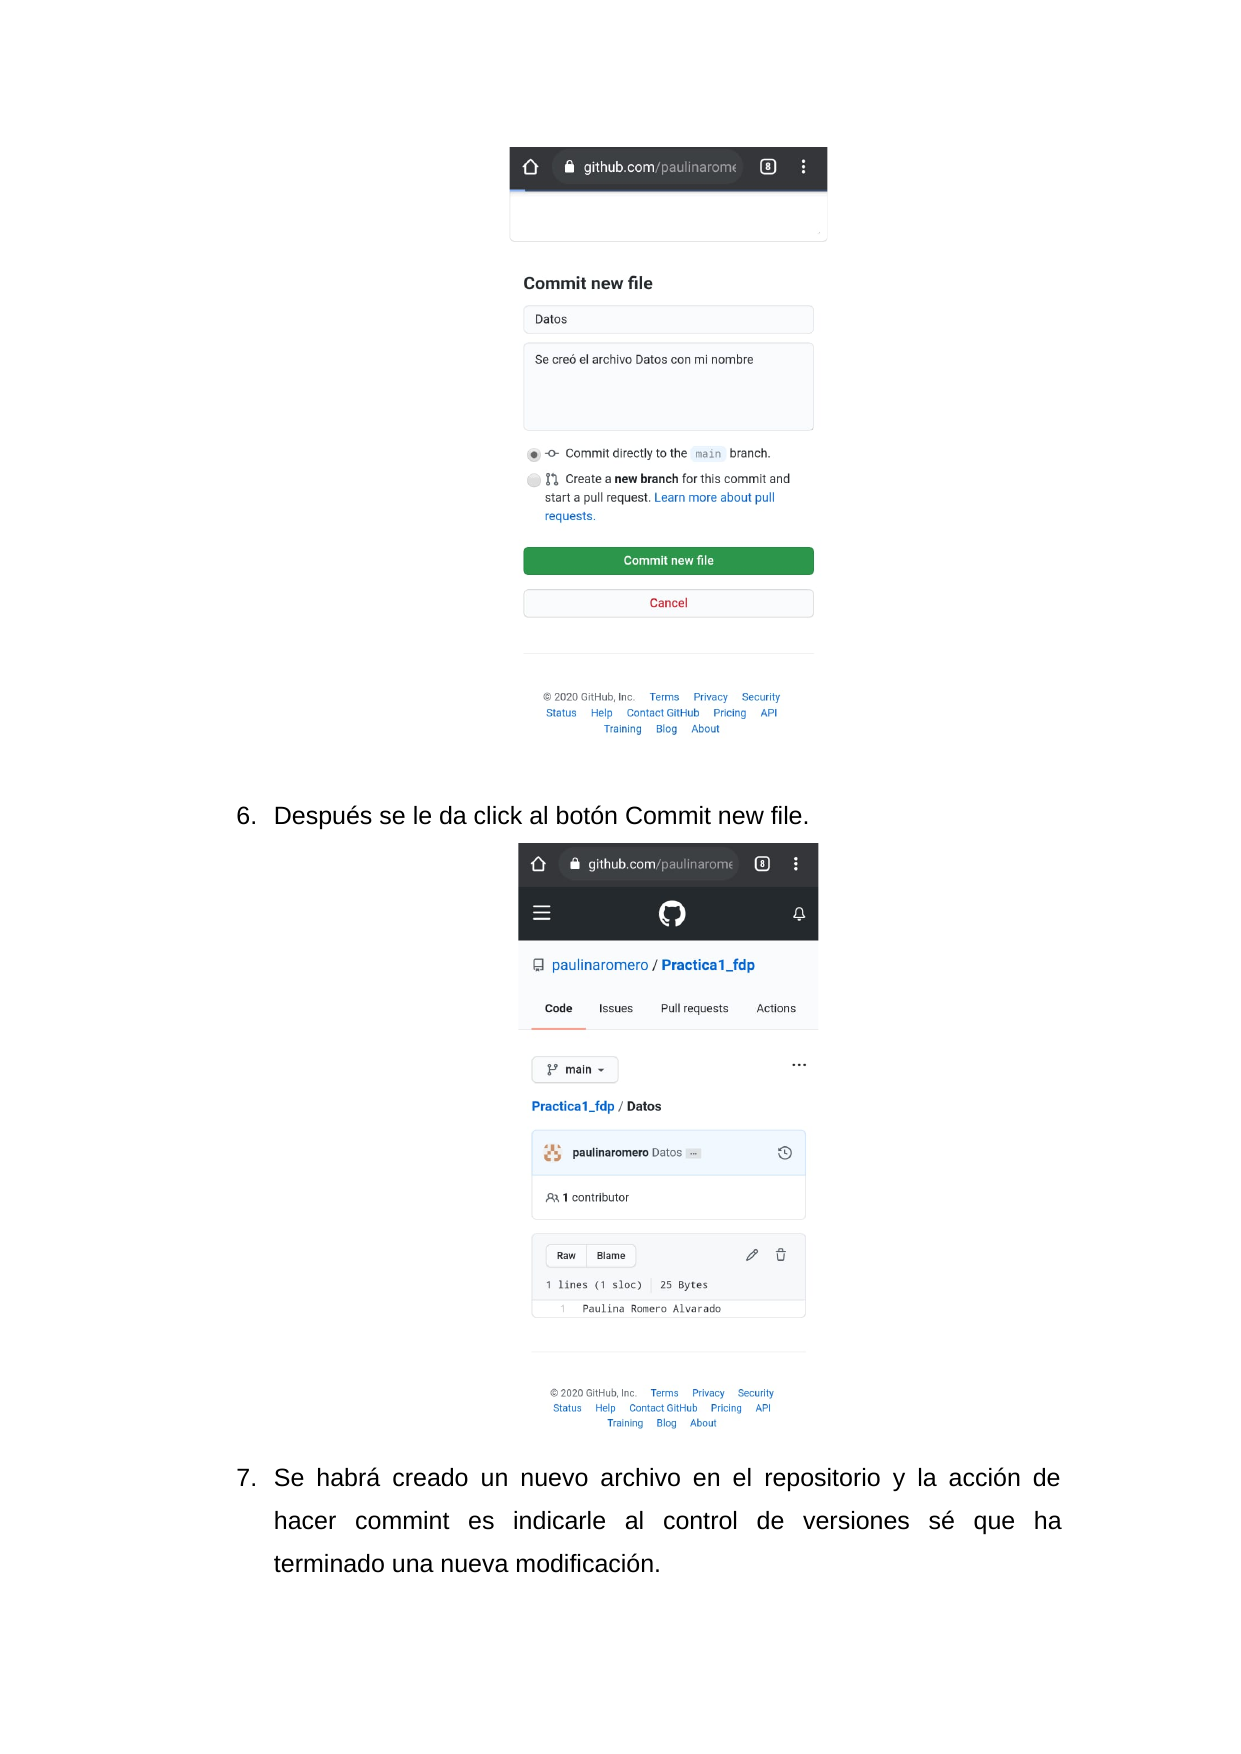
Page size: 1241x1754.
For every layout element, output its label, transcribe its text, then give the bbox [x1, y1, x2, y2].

picture [518, 843, 819, 1449]
list Después se le da click al botón Commit new file. [236, 801, 1063, 829]
list Se habrá creado un nuevo archivo en el repositorio y la acción de hacer commint es indicarle al control de versiones sé que ha terminado una nueva modificación. [236, 1463, 1063, 1578]
picture [509, 147, 828, 787]
